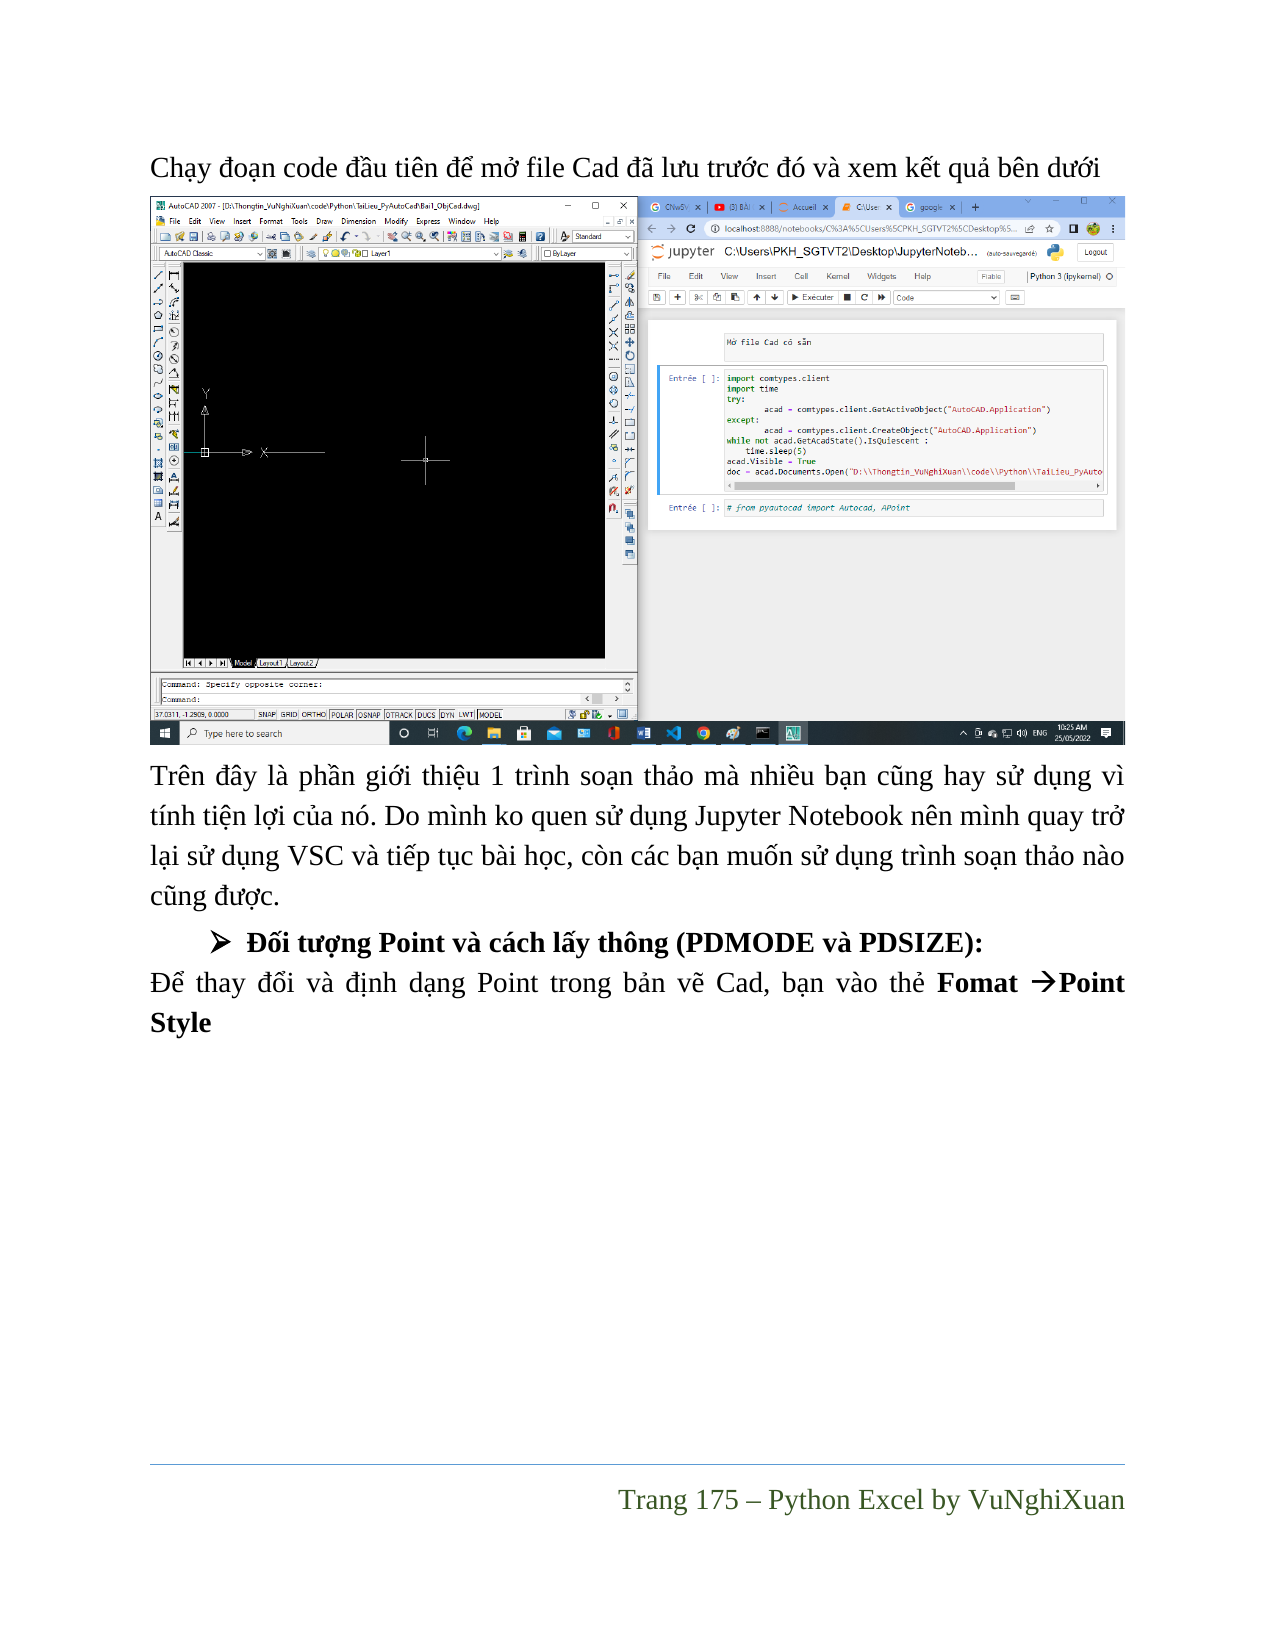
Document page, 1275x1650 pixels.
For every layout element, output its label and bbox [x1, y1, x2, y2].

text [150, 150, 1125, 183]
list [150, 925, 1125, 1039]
picture [150, 196, 1125, 745]
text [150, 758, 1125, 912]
